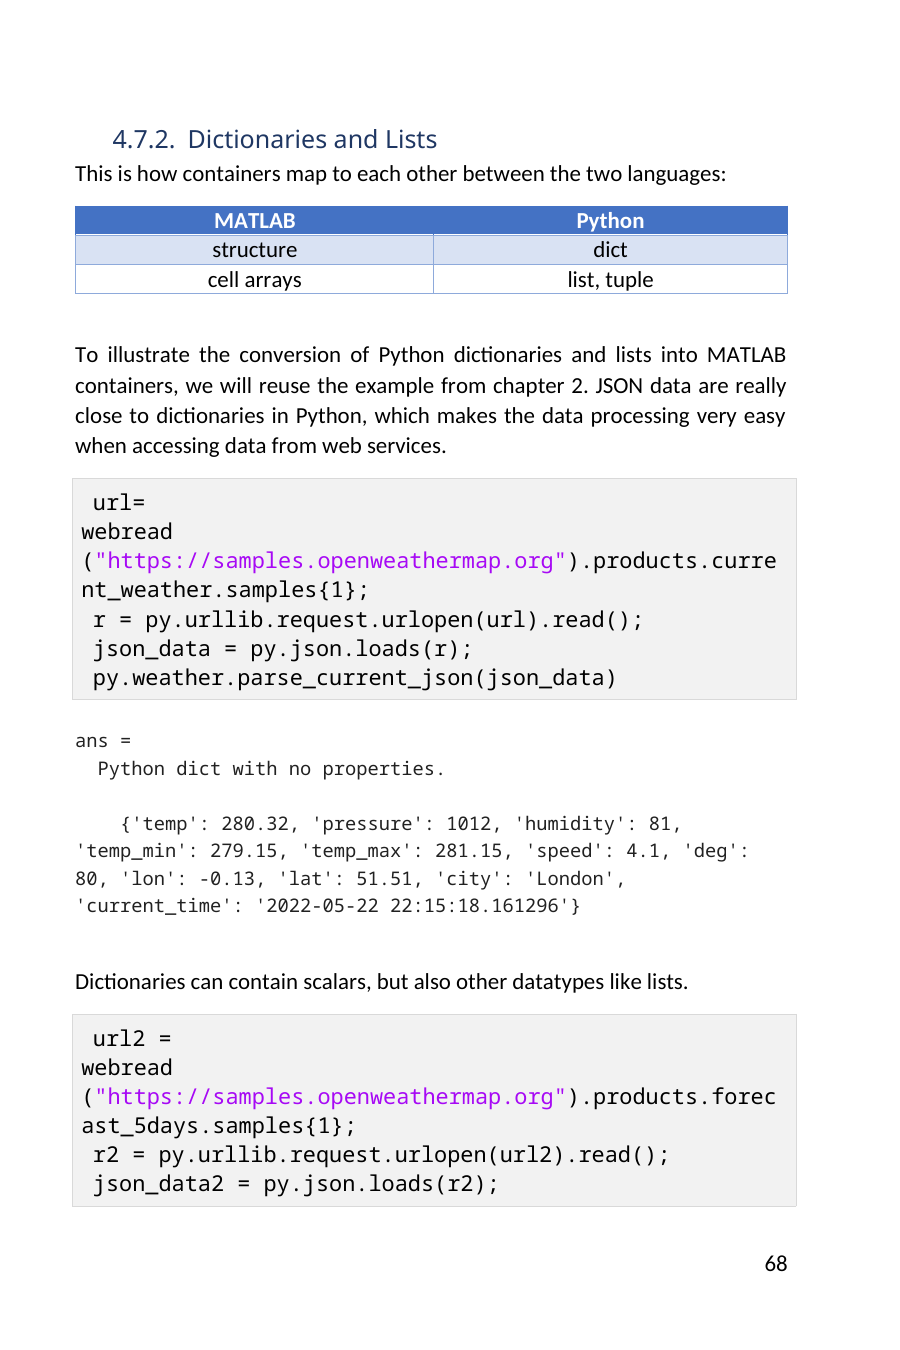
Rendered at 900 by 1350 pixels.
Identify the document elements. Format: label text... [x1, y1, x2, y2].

text url2 = webread("https://samples.openweathermap.org").products.forecast_5days.samples{1}; [73, 1015, 796, 1130]
table_cell dict [434, 236, 787, 264]
text This is how containers map to each other between the two languages: [75, 159, 787, 187]
table_cell structure [76, 236, 433, 264]
table_header MATLAB [76, 207, 433, 234]
text json_data2 = py.json.loads(r2); [73, 1159, 796, 1206]
text json_data = py.json.loads(r); [73, 624, 796, 653]
text r = py.urllib.request.urlopen(url).read(); [73, 595, 796, 624]
text Dictionaries can contain scalars, but also other datatypes like lists. [75, 967, 787, 995]
text To illustrate the conversion of Python dictionaries and lists into MATLAB containers, we will reuse the example from chapter 2. JSON data are really close to dictionaries in Python, which makes the data processing very easy when accessing data from web services. [75, 341, 787, 459]
table_cell list, tuple [434, 265, 787, 293]
text Python dict with no properties. [75, 755, 787, 781]
text r2 = py.urllib.request.urlopen(url2).read(); [73, 1130, 796, 1159]
subtitle Dictionaries and Lists [112, 122, 787, 156]
text ans = [75, 700, 787, 753]
text url= webread("https://samples.openweathermap.org").products.current_weather.samples{1}; [73, 479, 796, 595]
table_header Python [434, 207, 787, 234]
text py.weather.parse_current_json(json_data) [73, 653, 796, 699]
text {'temp': 280.32, 'pressure': 1012, 'humidity': 81, 'temp_min': 279.15, 'temp_max': 281.15, 'speed': 4.1, 'deg': 80, 'lon': -0.13, 'lat': 51.51, 'city': 'London', 'current_time': '2022-05-22 22:15:18.161296'} [75, 810, 787, 918]
table_cell cell arrays [76, 265, 433, 293]
